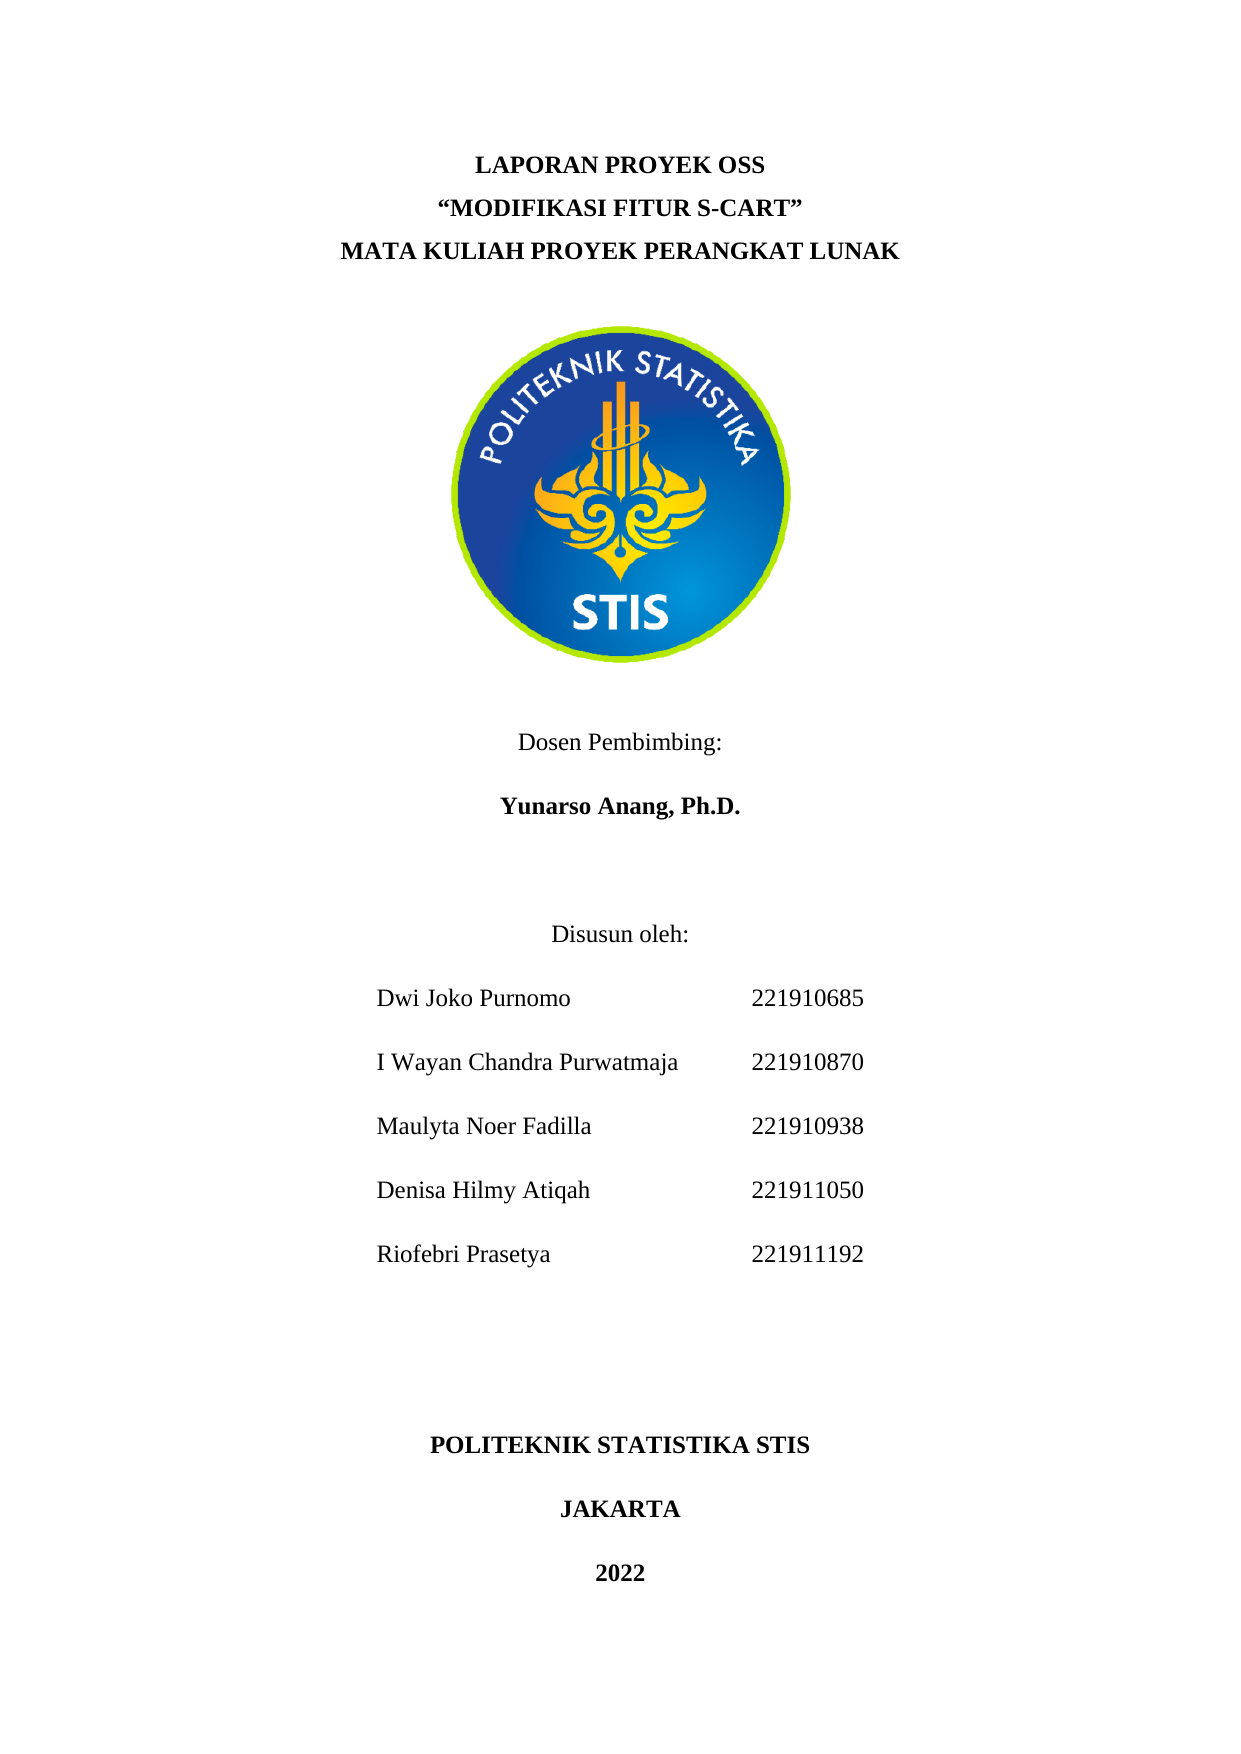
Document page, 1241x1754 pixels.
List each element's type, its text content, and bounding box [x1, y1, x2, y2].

text MATA KULIAH PROYEK PERANGKAT LUNAK [150, 236, 1090, 265]
text I Wayan Chandra Purwatmaja 221910870 [150, 1047, 1090, 1076]
text 2022 [150, 1558, 1090, 1587]
text Riofebri Prasetya 221911192 [150, 1239, 1090, 1267]
text Disusun oleh: [150, 919, 1090, 948]
text POLITEKNIK STATISTIKA STIS [150, 1431, 1090, 1459]
picture [449, 324, 792, 664]
text “MODIFIKASI FITUR S-CART” [150, 193, 1090, 222]
text Denisa Hilmy Atiqah 221911050 [150, 1175, 1090, 1203]
text Dosen Pembimbing: [150, 727, 1090, 756]
text LAPORAN PROYEK OSS [150, 150, 1090, 179]
text Maulyta Noer Fadilla 221910938 [150, 1111, 1090, 1139]
text Yunarso Anang, Ph.D. [150, 791, 1090, 820]
text JAKARTA [150, 1494, 1090, 1523]
text Dwi Joko Purnomo 221910685 [150, 983, 1090, 1012]
